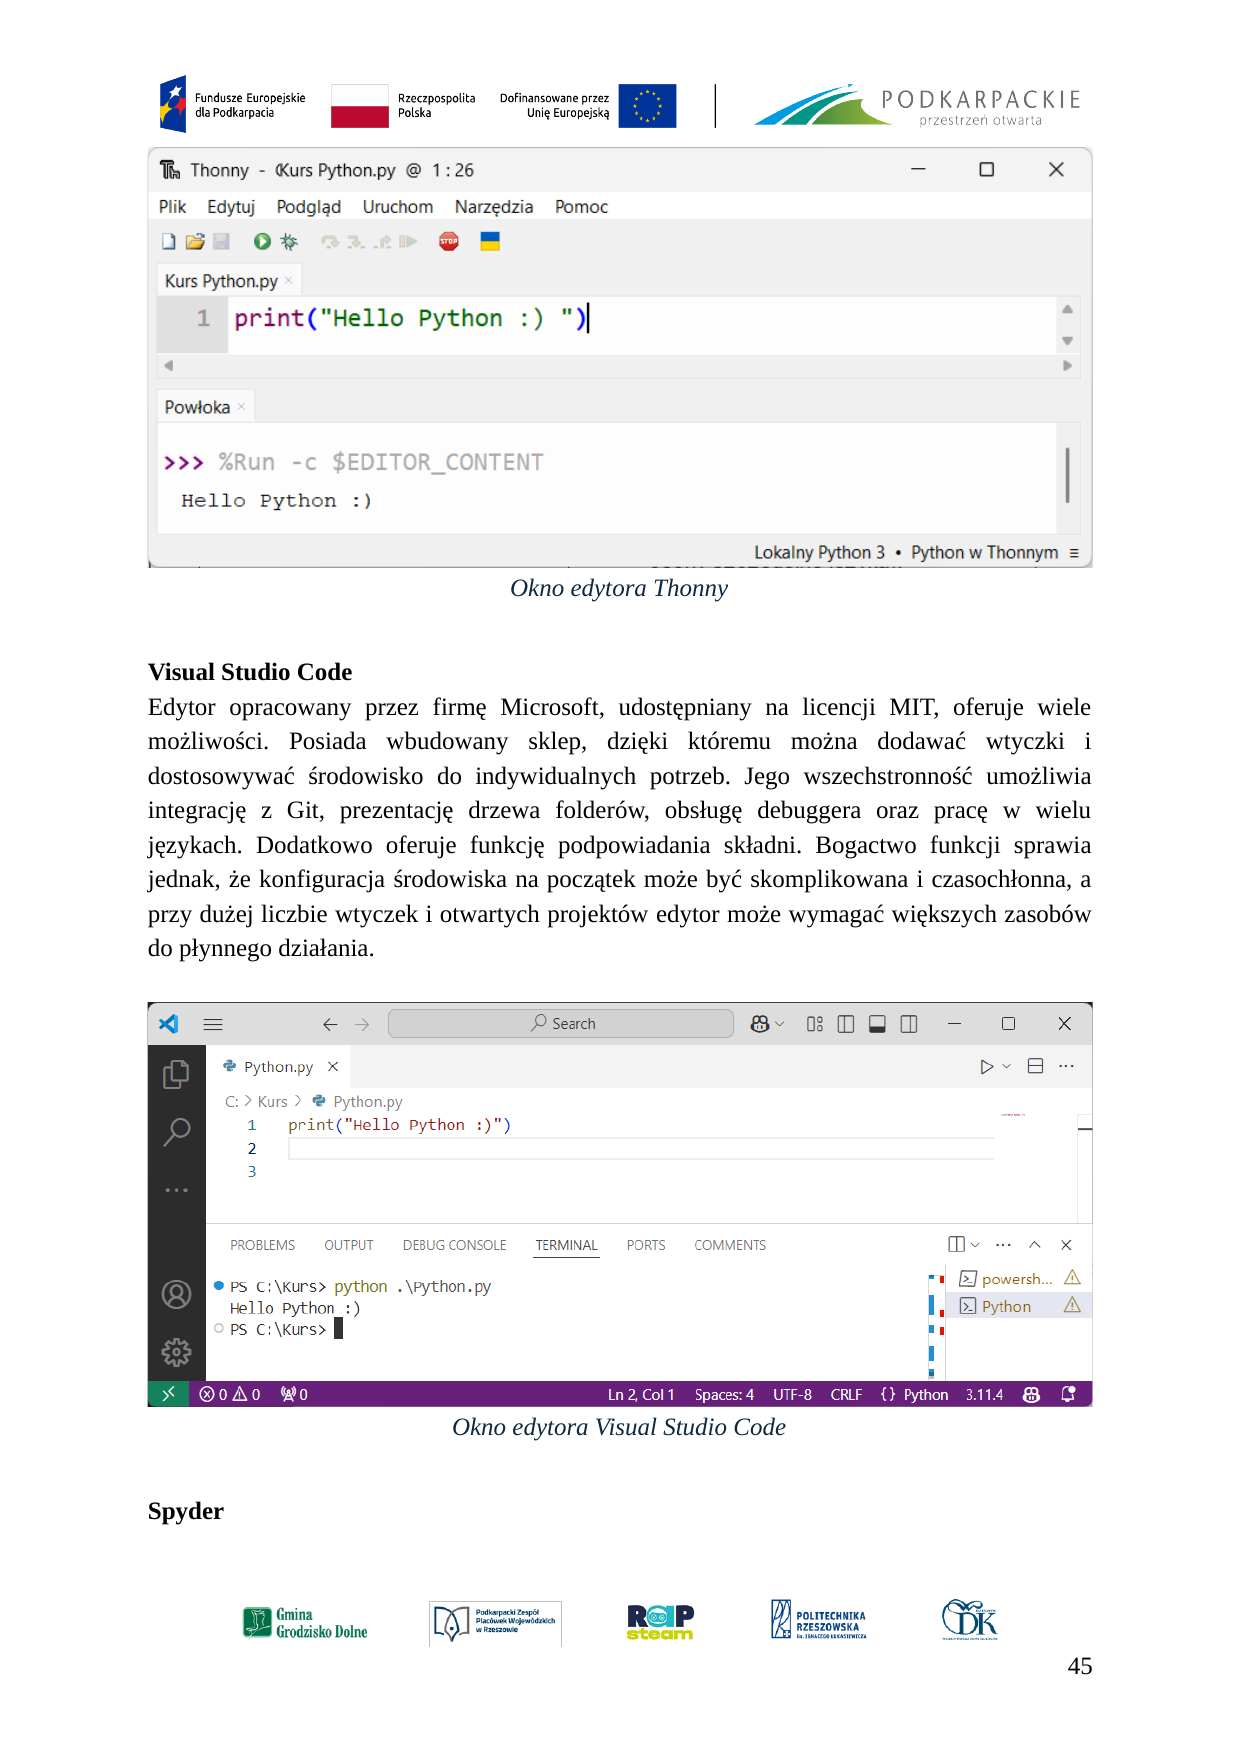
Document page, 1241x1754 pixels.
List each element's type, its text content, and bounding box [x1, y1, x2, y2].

text Edytor opracowany przez firmę Microsoft, udostępniany na licencji MIT, oferuje wiele możliwości. Posiada wbudowany sklep, dzięki któremu można dodawać wtyczki i dostosowywać środowisko do indywidualnych potrzeb. Jego wszechstronność umożliwia integrację z Git, prezentację drzewa folderów, obsługę debuggera oraz pracę w wielu językach. Dodatkowo oferuje funkcję podpowiadania składni. Bogactwo funkcji sprawia jednak, że konfiguracja środowiska na początek może być skomplikowana i czasochłonna, a przy dużej liczbie wtyczek i otwartych projektów edytor może wymagać większych zasobów do płynnego działania. [148, 692, 1092, 962]
text Okno edytora Visual Studio Code [148, 1412, 1092, 1441]
text Okno edytora Thonny [148, 573, 1092, 602]
picture [242, 1585, 998, 1652]
picture [147, 60, 1093, 568]
text Spyder [148, 1496, 1092, 1525]
text Visual Studio Code [148, 657, 1092, 686]
picture [147, 1002, 1093, 1407]
